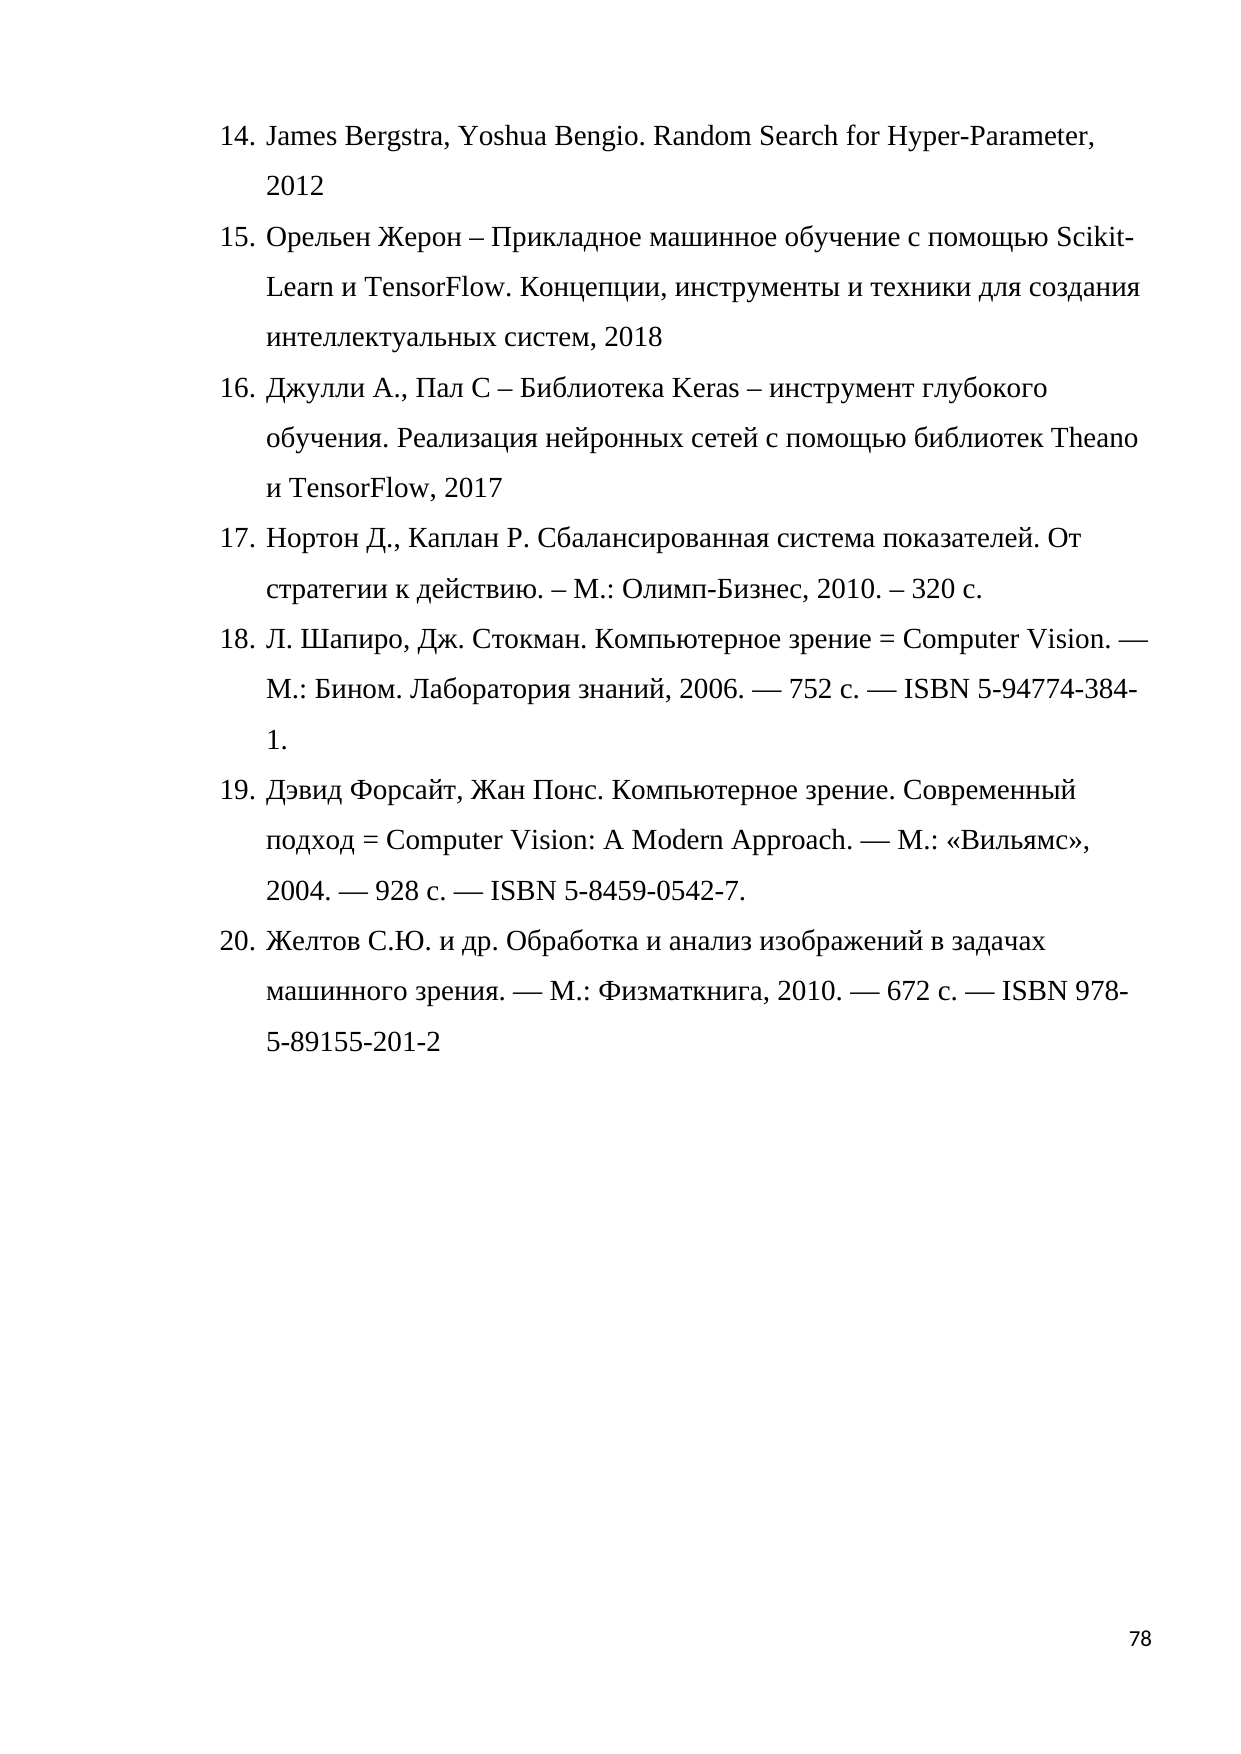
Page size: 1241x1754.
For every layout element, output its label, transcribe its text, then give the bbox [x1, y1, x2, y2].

list Орельен Жерон – Прикладное машинное обучение с помощью Scikit-Learn и TensorFlow. Концепции, инструменты и техники для создания интеллектуальных систем, 2018 [219, 219, 1152, 353]
list Нортон Д., Каплан Р. Сбалансированная система показателей. От стратегии к действию. – М.: Олимп-Бизнес, 2010. – 320 с. [219, 521, 1152, 604]
list James Bergstra, Yoshua Bengio. Random Search for Hyper-Parameter, 2012 [219, 118, 1152, 202]
list Л. Шапиро, Дж. Стокман. Компьютерное зрение = Computer Vision. — М.: Бином. Лаборатория знаний, 2006. — 752 с. — ISBN 5-94774-384-1. [219, 621, 1152, 755]
list Желтов С.Ю. и др. Обработка и анализ изображений в задачах машинного зрения. — М.: Физматкнига, 2010. — 672 с. — ISBN 978-5-89155-201-2 [219, 923, 1152, 1057]
list Дэвид Форсайт, Жан Понс. Компьютерное зрение. Современный подход = Computer Vision: A Modern Approach. — М.: «Вильямс», 2004. — 928 с. — ISBN 5-8459-0542-7. [219, 772, 1152, 906]
list Джулли А., Пал С – Библиотека Keras – инструмент глубокого обучения. Реализация нейронных сетей с помощью библиотек Theano и TensorFlow, 2017 [219, 370, 1152, 504]
